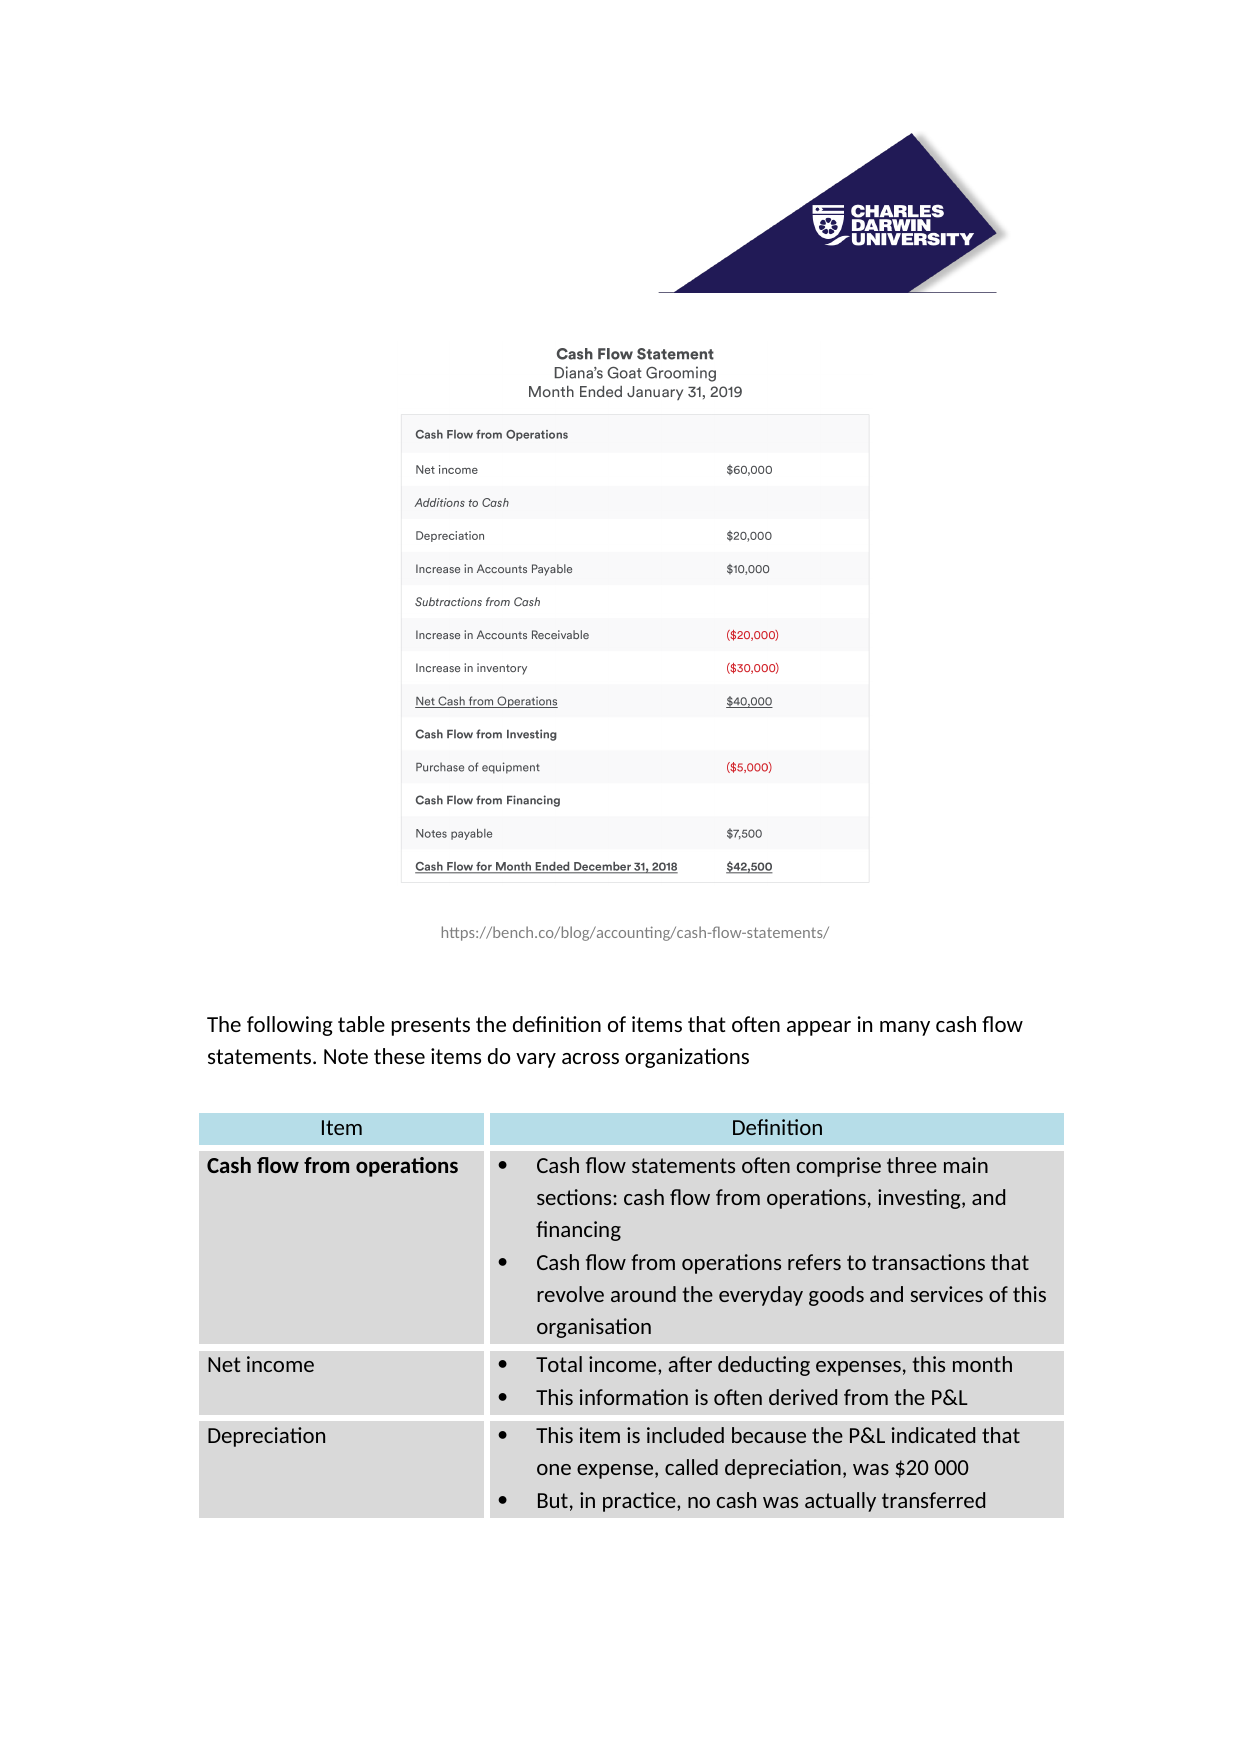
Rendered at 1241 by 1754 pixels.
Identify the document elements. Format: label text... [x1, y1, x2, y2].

table_cell Total income, after deducting expenses, this month This information is often derived from the P&L [490, 1351, 1064, 1415]
table_header Item [199, 1113, 484, 1145]
table_cell Cash flow statements often comprise three main sections: cash flow from operations, investing, and financing Cash flow from operations refers to transactions that revolve around the everyday goods and services of this organisation [490, 1151, 1064, 1344]
table_cell Cash flow from operations [199, 1151, 484, 1344]
table_header Definition [490, 1113, 1064, 1145]
picture [397, 341, 873, 886]
text https://bench.co/blog/accounting/cash-flow-statements/ [207, 922, 1063, 942]
table_cell Net income [199, 1351, 484, 1415]
text The following table presents the definition of items that often appear in many cash flow statements. Note these items do vary across organizations [207, 1010, 1063, 1070]
picture [606, 73, 1064, 293]
table_cell Depreciation [199, 1421, 484, 1518]
